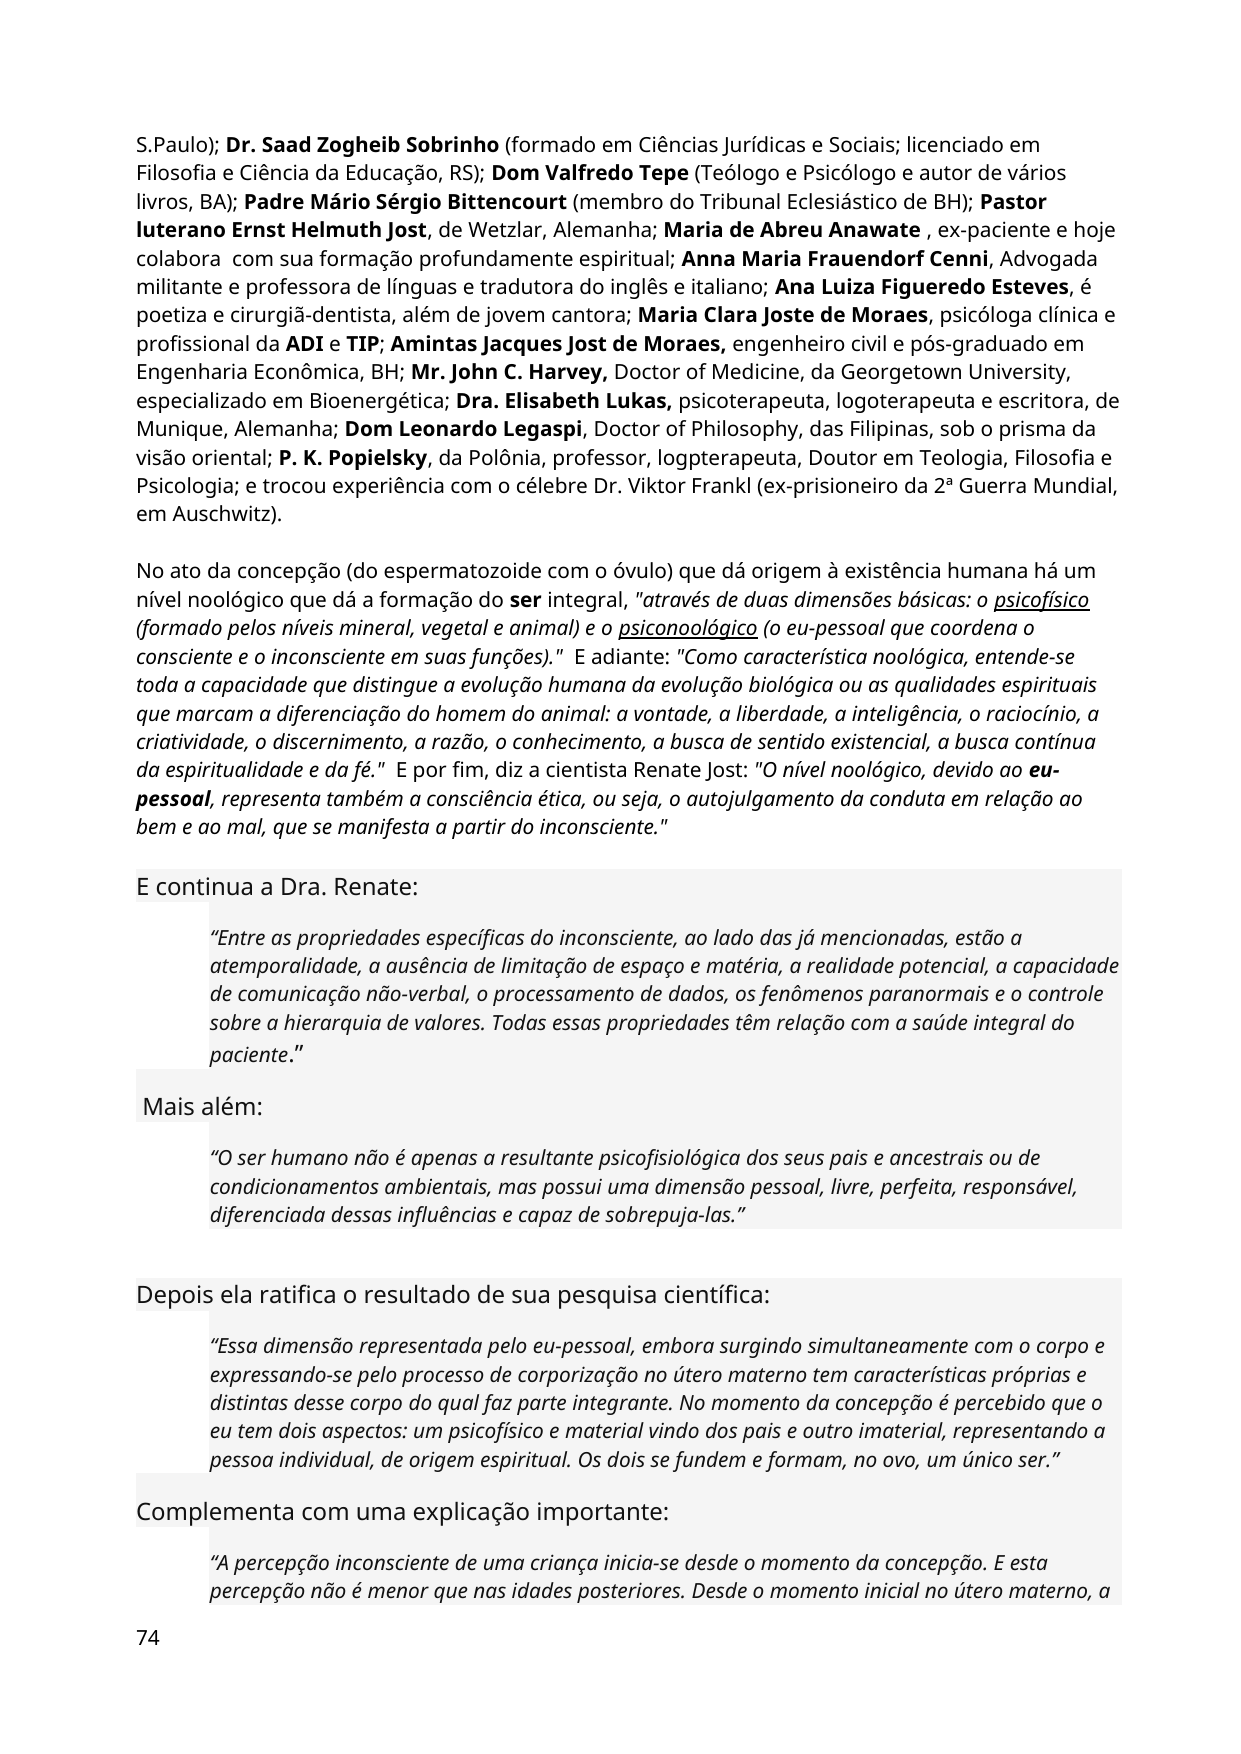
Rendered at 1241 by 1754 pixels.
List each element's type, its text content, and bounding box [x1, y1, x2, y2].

text Complementa com uma explicação importante: [136, 1494, 1122, 1527]
text No ato da concepção (do espermatozoide com o óvulo) que dá origem à existência humana há um nível noológico que dá a formação do ser integral, "através de duas dimensões básicas: o psicofísico (formado pelos níveis mineral, vegetal e animal) e o psiconoológico (o eu-pessoal que coordena o consciente e o inconsciente em suas funções)." E adiante: "Como característica noológica, entende-se toda a capacidade que distingue a evolução humana da evolução biológica ou as qualidades espirituais que marcam a diferenciação do homem do animal: a vontade, a liberdade, a inteligência, o raciocínio, a criatividade, o discernimento, a razão, o conhecimento, a busca de sentido existencial, a busca contínua da espiritualidade e da fé." E por fim, diz a cientista Renate Jost: "O nível noológico, devido ao eu-pessoal, representa também a consciência ética, ou seja, o autojulgamento da conduta em relação ao bem e ao mal, que se manifesta a partir do inconsciente." [136, 556, 1122, 841]
text “O ser humano não é apenas a resultante psicofisiológica dos seus pais e ancestrais ou de condicionamentos ambientais, mas possui uma dimensão pessoal, livre, perfeita, responsável, diferenciada dessas influências e capaz de sobrepuja-las.” [209, 1143, 1122, 1229]
text “Essa dimensão representada pelo eu-pessoal, embora surgindo simultaneamente com o corpo e expressando-se pelo processo de corporização no útero materno tem características próprias e distintas desse corpo do qual faz parte integrante. No momento da concepção é percebido que o eu tem dois aspectos: um psicofísico e material vindo dos pais e outro imaterial, representando a pessoa individual, de origem espiritual. Os dois se fundem e formam, no ovo, um único ser.” [209, 1331, 1122, 1473]
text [209, 1548, 1122, 1605]
text E continua a Dra. Renate: [136, 869, 1122, 902]
text Mais além: [136, 1090, 1122, 1122]
text “Entre as propriedades específicas do inconsciente, ao lado das já mencionadas, estão a atemporalidade, a ausência de limitação de espaço e matéria, a realidade potencial, a capacidade de comunicação não-verbal, o processamento de dados, os fenômenos paranormais e o controle sobre a hierarquia de valores. Todas essas propriedades têm relação com a saúde integral do paciente.” [209, 923, 1122, 1069]
text Depois ela ratifica o resultado de sua pesquisa científica: [136, 1278, 1122, 1311]
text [136, 130, 1122, 528]
